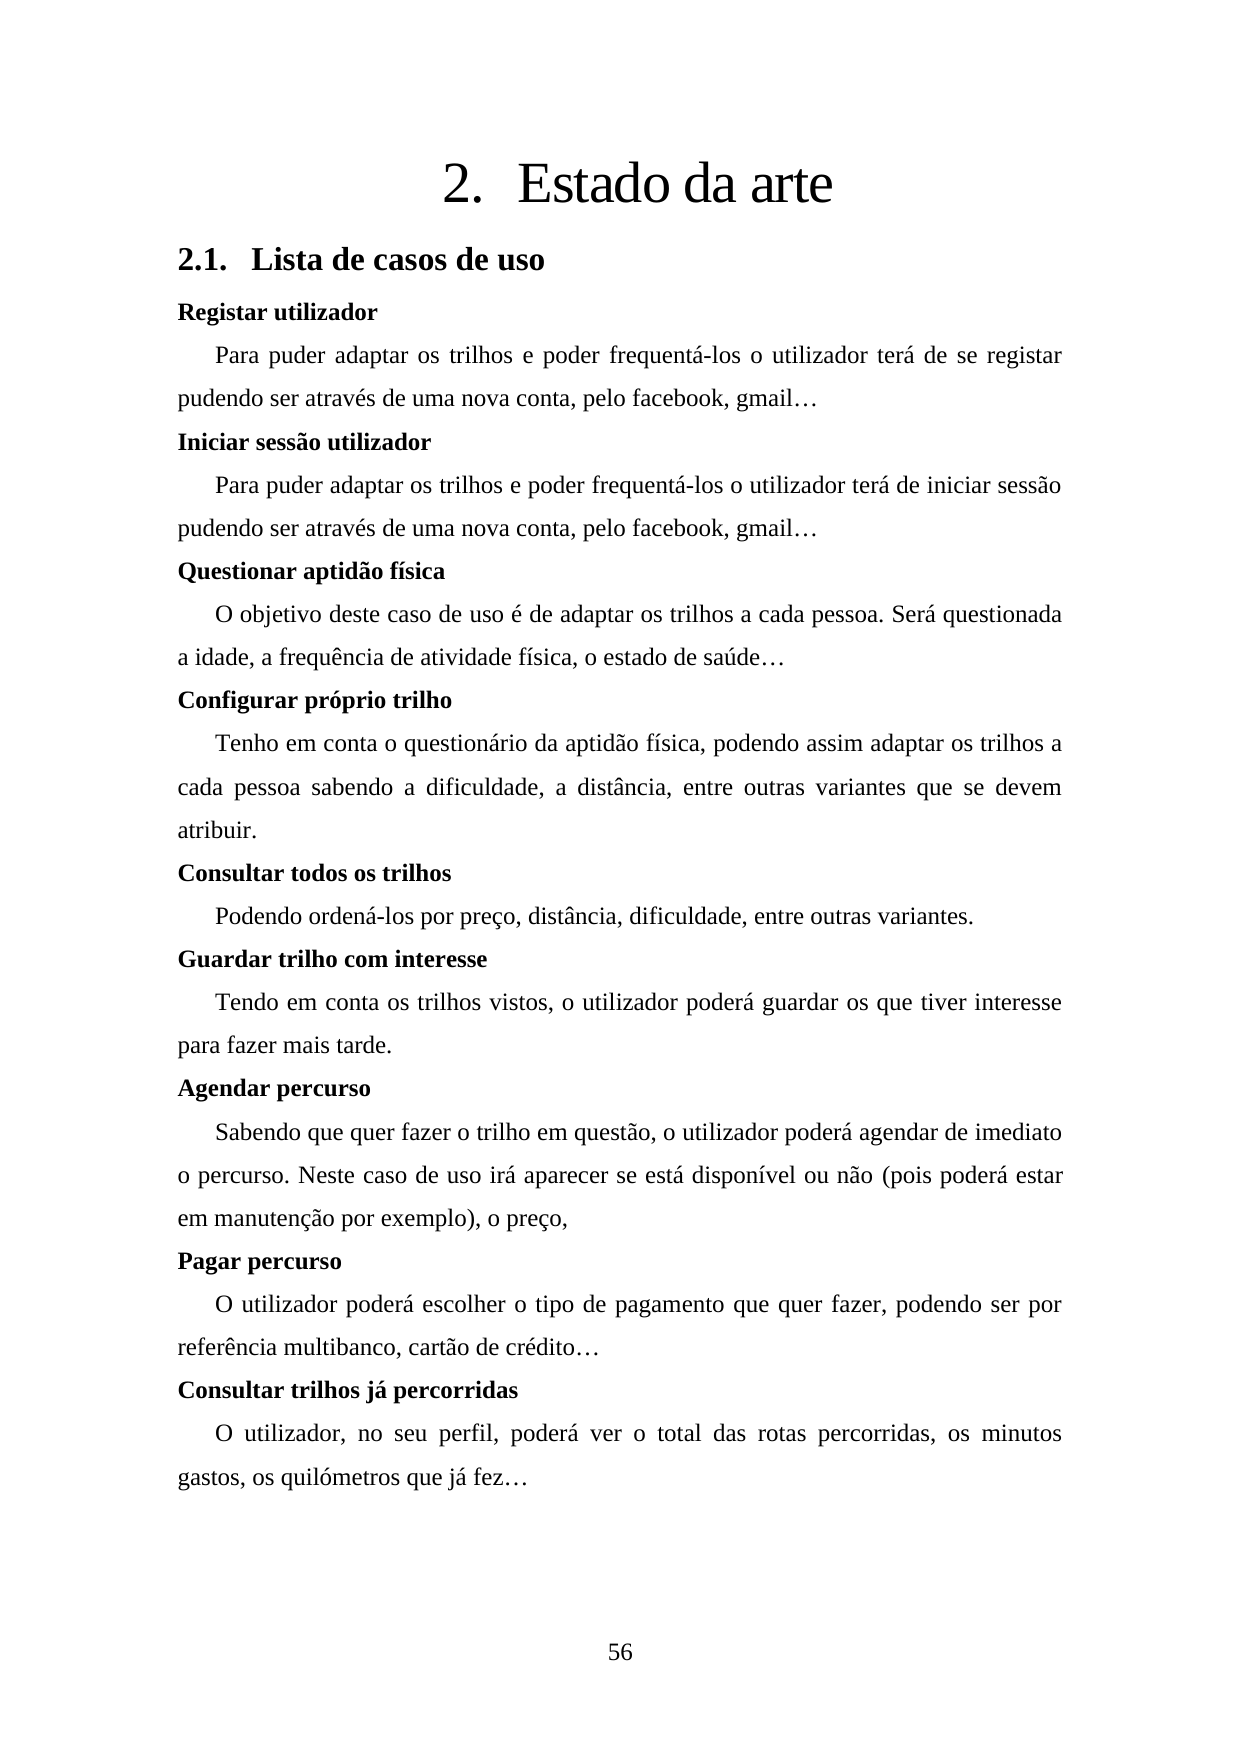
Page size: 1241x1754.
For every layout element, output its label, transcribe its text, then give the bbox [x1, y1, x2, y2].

text Registar utilizador [177, 297, 1063, 326]
text O utilizador, no seu perfil, poderá ver o total das rotas percorridas, os minutos gastos, os quilómetros que já fez… [177, 1418, 1063, 1490]
text Pagar percurso [177, 1246, 1063, 1275]
subtitle Lista de casos de uso [177, 240, 1063, 278]
text Consultar todos os trilhos [177, 858, 1063, 887]
text Questionar aptidão física [177, 556, 1063, 585]
text Tenho em conta o questionário da aptidão física, podendo assim adaptar os trilhos a cada pessoa sabendo a dificuldade, a distância, entre outras variantes que se devem atribuir. [177, 728, 1063, 843]
text Para puder adaptar os trilhos e poder frequentá-los o utilizador terá de iniciar sessão pudendo ser através de uma nova conta, pelo facebook, gmail… [177, 470, 1063, 542]
text Agendar percurso [177, 1073, 1063, 1102]
text O objetivo deste caso de uso é de adaptar os trilhos a cada pessoa. Será questionada a idade, a frequência de atividade física, o estado de saúde… [177, 599, 1063, 671]
text Podendo ordená-los por preço, distância, dificuldade, entre outras variantes. [177, 901, 1063, 930]
title Estado da arte [215, 148, 1063, 215]
text Para puder adaptar os trilhos e poder frequentá-los o utilizador terá de se registar pudendo ser através de uma nova conta, pelo facebook, gmail… [177, 340, 1063, 412]
text Configurar próprio trilho [177, 685, 1063, 714]
text Tendo em conta os trilhos vistos, o utilizador poderá guardar os que tiver interesse para fazer mais tarde. [177, 987, 1063, 1059]
text Sabendo que quer fazer o trilho em questão, o utilizador poderá agendar de imediato o percurso. Neste caso de uso irá aparecer se está disponível ou não (pois poderá estar em manutenção por exemplo), o preço, [177, 1117, 1063, 1232]
text Guardar trilho com interesse [177, 944, 1063, 973]
text Consultar trilhos já percorridas [177, 1375, 1063, 1404]
text Iniciar sessão utilizador [177, 427, 1063, 455]
text O utilizador poderá escolher o tipo de pagamento que quer fazer, podendo ser por referência multibanco, cartão de crédito… [177, 1289, 1063, 1361]
